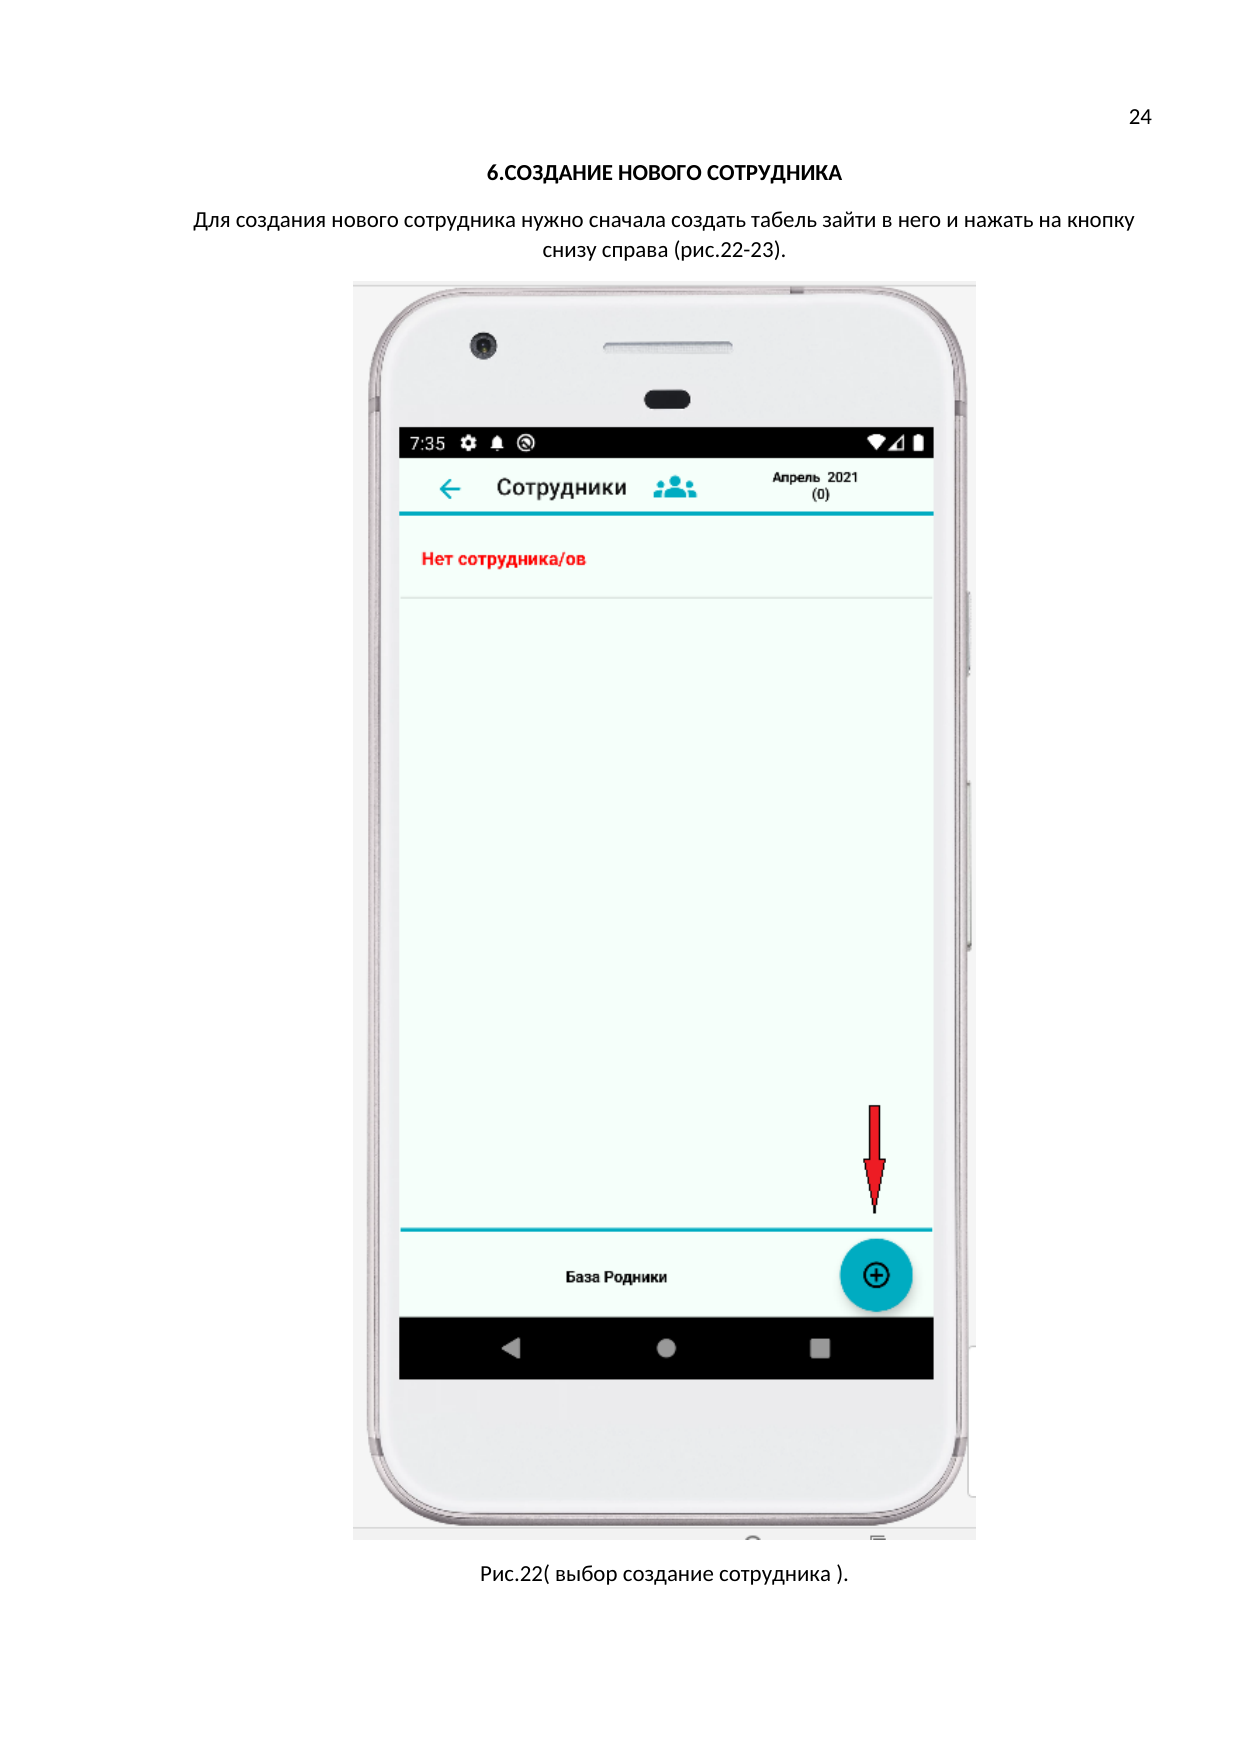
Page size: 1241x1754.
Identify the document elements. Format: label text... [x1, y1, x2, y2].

text Для создания нового сотрудника нужно сначала создать табель зайти в него и нажать на кнопку снизу справа (рис.22-23). [177, 205, 1152, 263]
picture [353, 281, 976, 1540]
text Рис.22( выбор создание сотрудника ). [177, 1559, 1152, 1587]
text 6.СОЗДАНИЕ НОВОГО СОТРУДНИКА [177, 158, 1152, 186]
